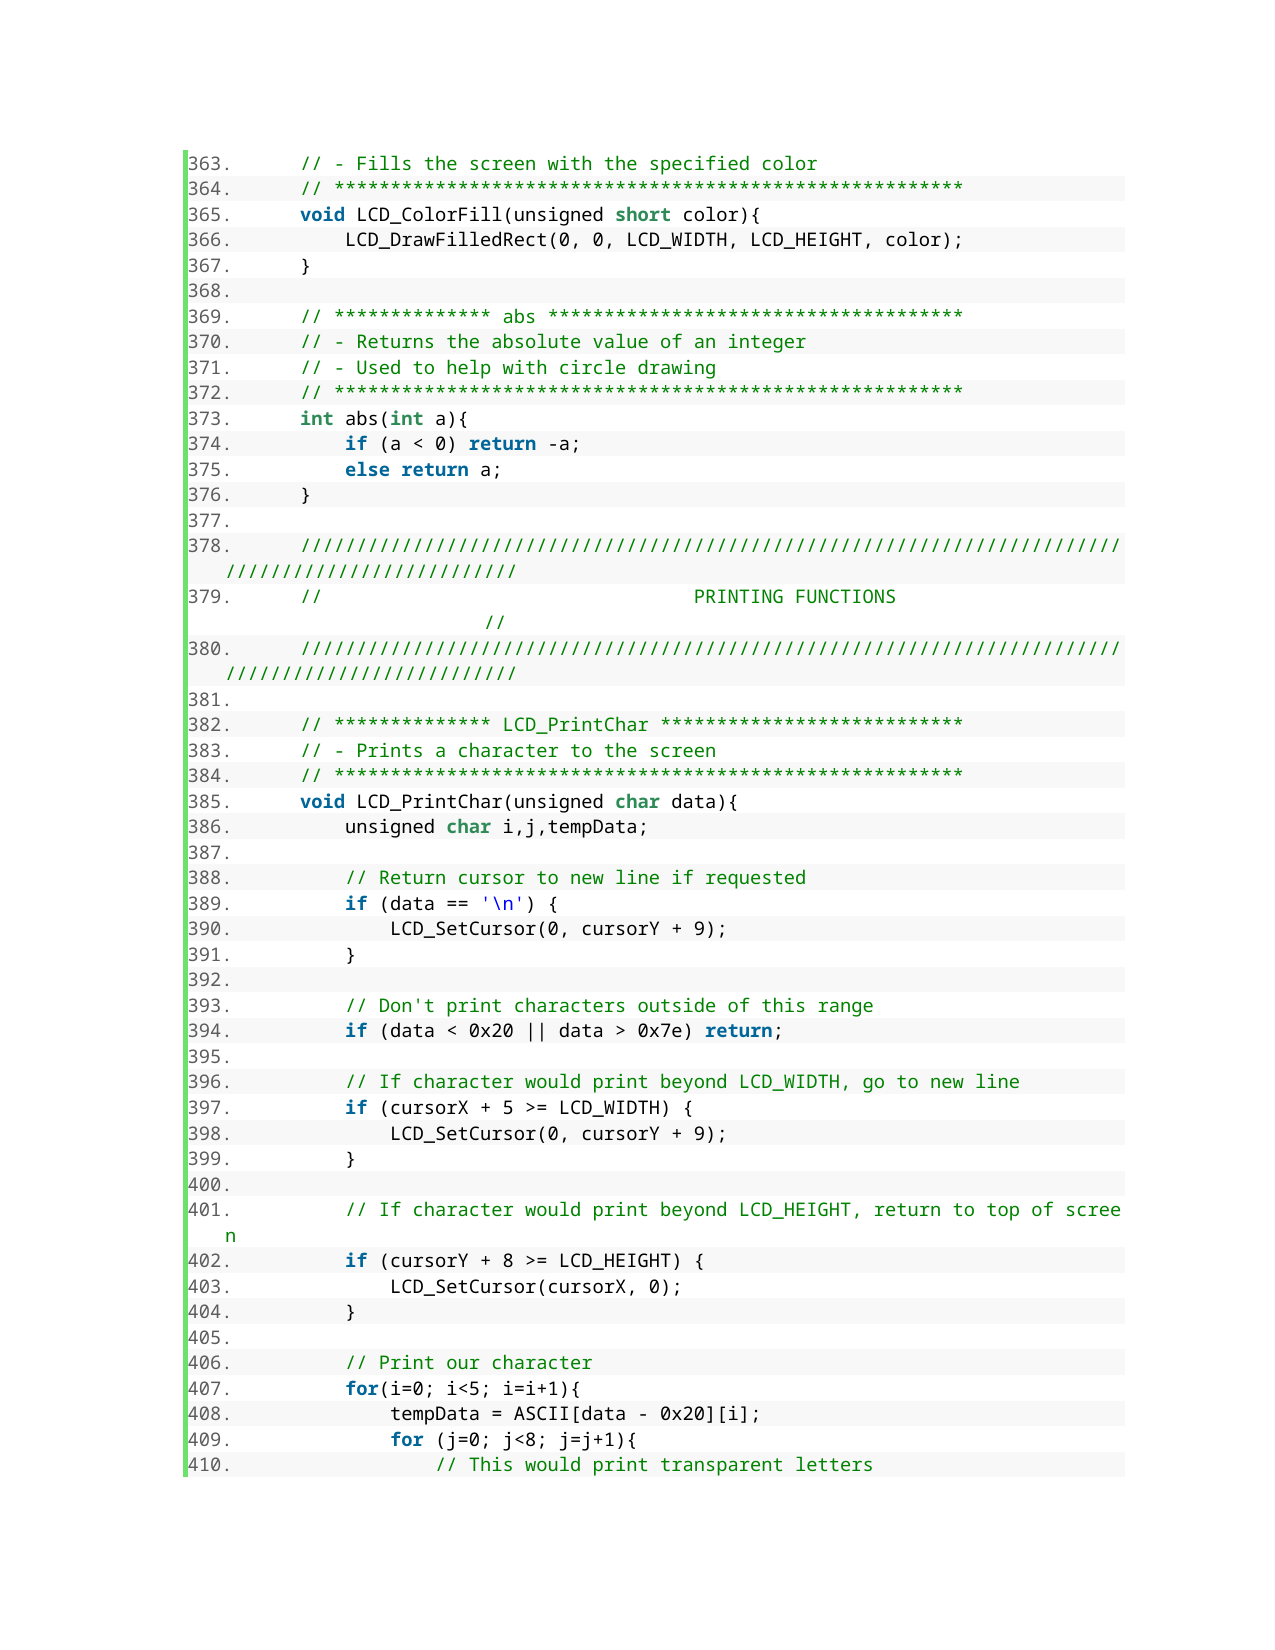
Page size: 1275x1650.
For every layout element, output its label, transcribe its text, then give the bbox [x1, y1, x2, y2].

list } [188, 941, 1125, 967]
list // ******************************************************** [188, 176, 1125, 201]
list if (cursorX + 5 >= LCD_WIDTH) { [188, 1094, 1125, 1120]
list } [188, 1298, 1125, 1324]
list // Return cursor to new line if requested [188, 864, 1125, 890]
list LCD_SetCursor(0, cursorY + 9); [188, 916, 1125, 941]
list // - Fills the screen with the specified color [188, 150, 1125, 176]
list // ******************************************************** [188, 762, 1125, 788]
list // - Returns the absolute value of an integer [188, 329, 1125, 354]
list LCD_SetCursor(0, cursorY + 9); [188, 1120, 1125, 1145]
list /////////////////////////////////////////////////////////////////////////////////////////////////// [188, 635, 1125, 686]
list // PRINTING FUNCTIONS // [188, 584, 1125, 635]
list // ************** abs ************************************* [188, 303, 1125, 329]
list if (a < 0) return -a; [188, 431, 1125, 456]
list int abs(int a){ [188, 405, 1125, 431]
list // If character would print beyond LCD_WIDTH, go to new line [188, 1069, 1125, 1094]
list if (data < 0x20 || data > 0x7e) return; [188, 1018, 1125, 1043]
list if (cursorY + 8 >= LCD_HEIGHT) { [188, 1247, 1125, 1273]
list // Don't print characters outside of this range [188, 992, 1125, 1018]
list // This would print transparent letters [188, 1452, 1125, 1477]
list // - Prints a character to the screen [188, 737, 1125, 762]
list unsigned char i,j,tempData; [188, 813, 1125, 839]
list } [188, 252, 1125, 278]
list // If character would print beyond LCD_HEIGHT, return to top of screen [188, 1196, 1125, 1247]
list for(i=0; i<5; i=i+1){ [188, 1375, 1125, 1401]
list LCD_DrawFilledRect(0, 0, LCD_WIDTH, LCD_HEIGHT, color); [188, 227, 1125, 252]
list } [188, 1145, 1125, 1171]
list // - Used to help with circle drawing [188, 354, 1125, 380]
list LCD_SetCursor(cursorX, 0); [188, 1273, 1125, 1298]
list else return a; [188, 456, 1125, 482]
list /////////////////////////////////////////////////////////////////////////////////////////////////// [188, 533, 1125, 584]
list // ******************************************************** [188, 380, 1125, 405]
list void LCD_ColorFill(unsigned short color){ [188, 201, 1125, 227]
list // Print our character [188, 1349, 1125, 1375]
list if (data == '\n') { [188, 890, 1125, 916]
list for (j=0; j<8; j=j+1){ [188, 1426, 1125, 1452]
list } [188, 482, 1125, 507]
list // ************** LCD_PrintChar *************************** [188, 711, 1125, 737]
list void LCD_PrintChar(unsigned char data){ [188, 788, 1125, 813]
list tempData = ASCII[data - 0x20][i]; [188, 1401, 1125, 1426]
